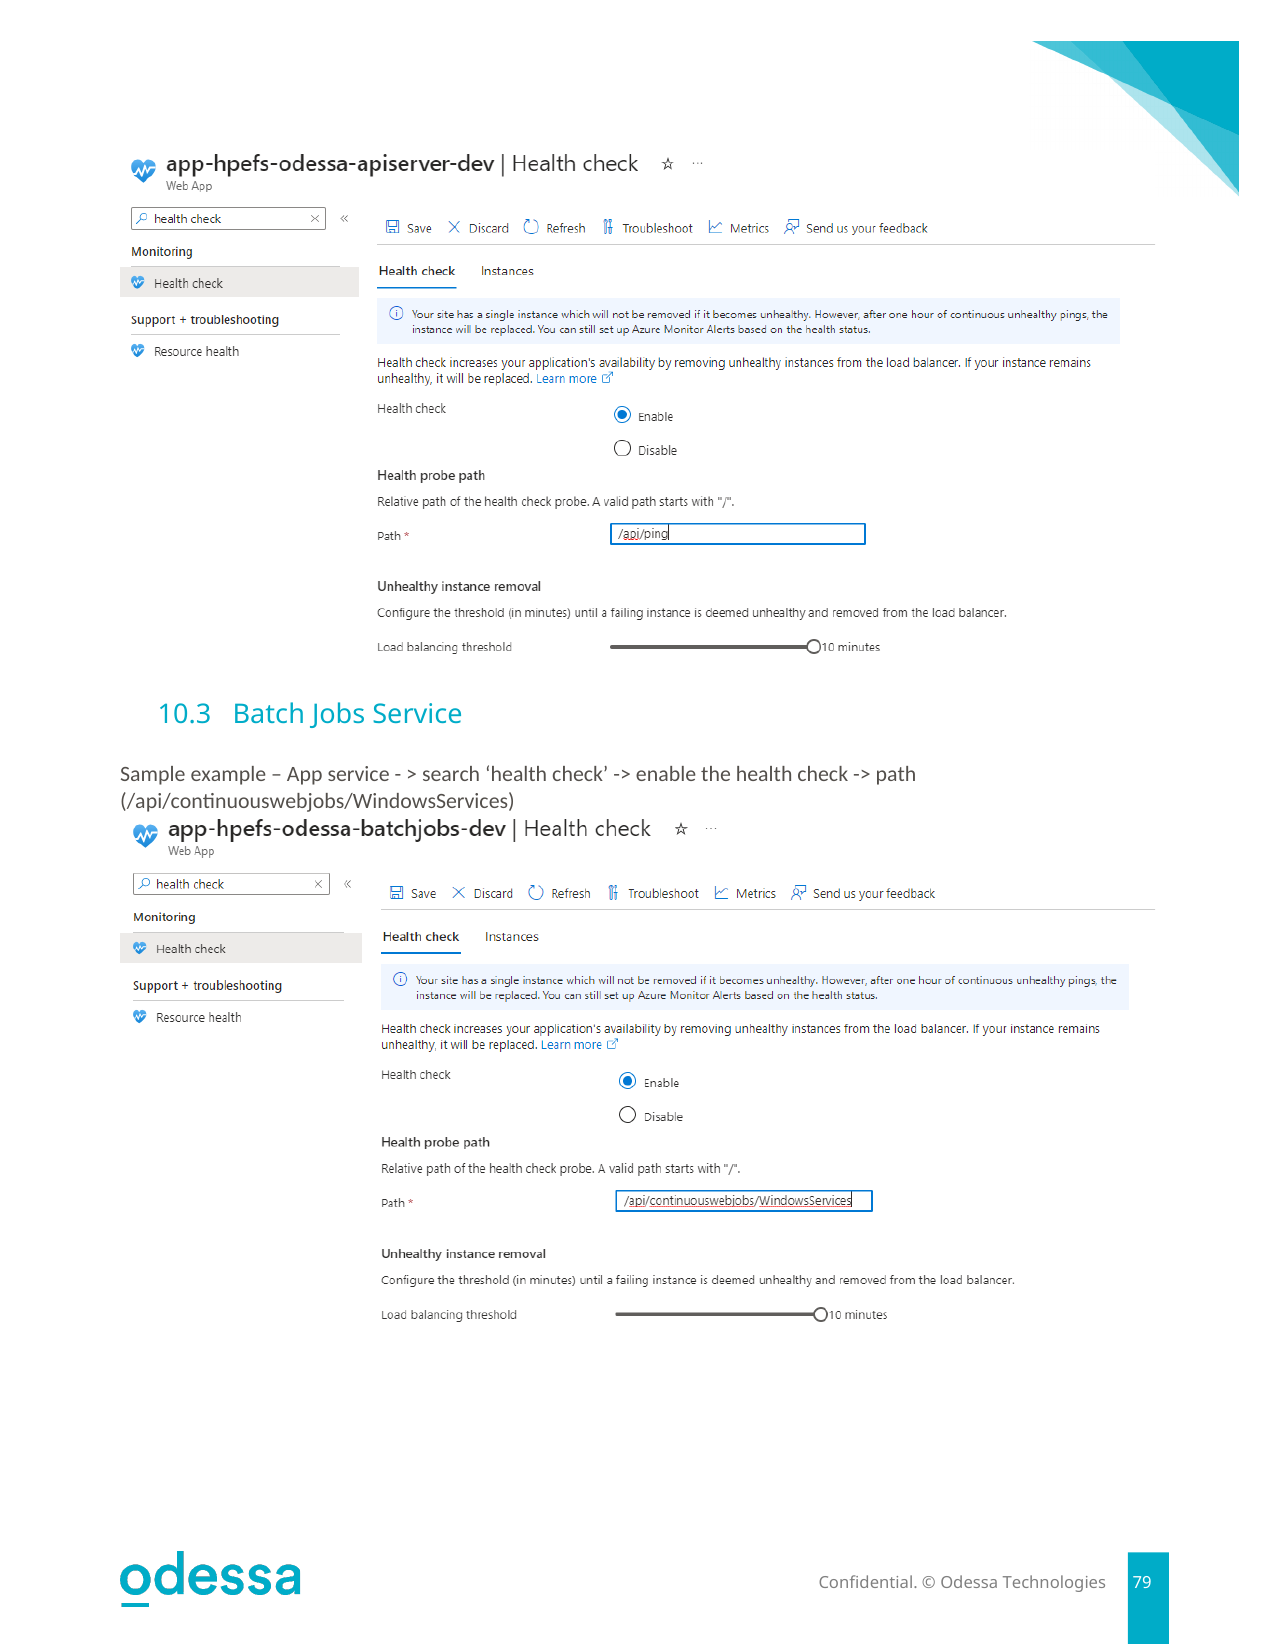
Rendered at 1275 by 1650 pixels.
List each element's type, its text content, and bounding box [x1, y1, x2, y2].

picture [120, 813, 1155, 1343]
picture [120, 41, 1239, 664]
picture [120, 1551, 300, 1607]
text Sample example – App service - > search ‘health check’ -> enable the health check -> path (/api/continuouswebjobs/WindowsServices) [120, 760, 1155, 813]
subtitle Batch Jobs Service [157, 694, 1155, 731]
